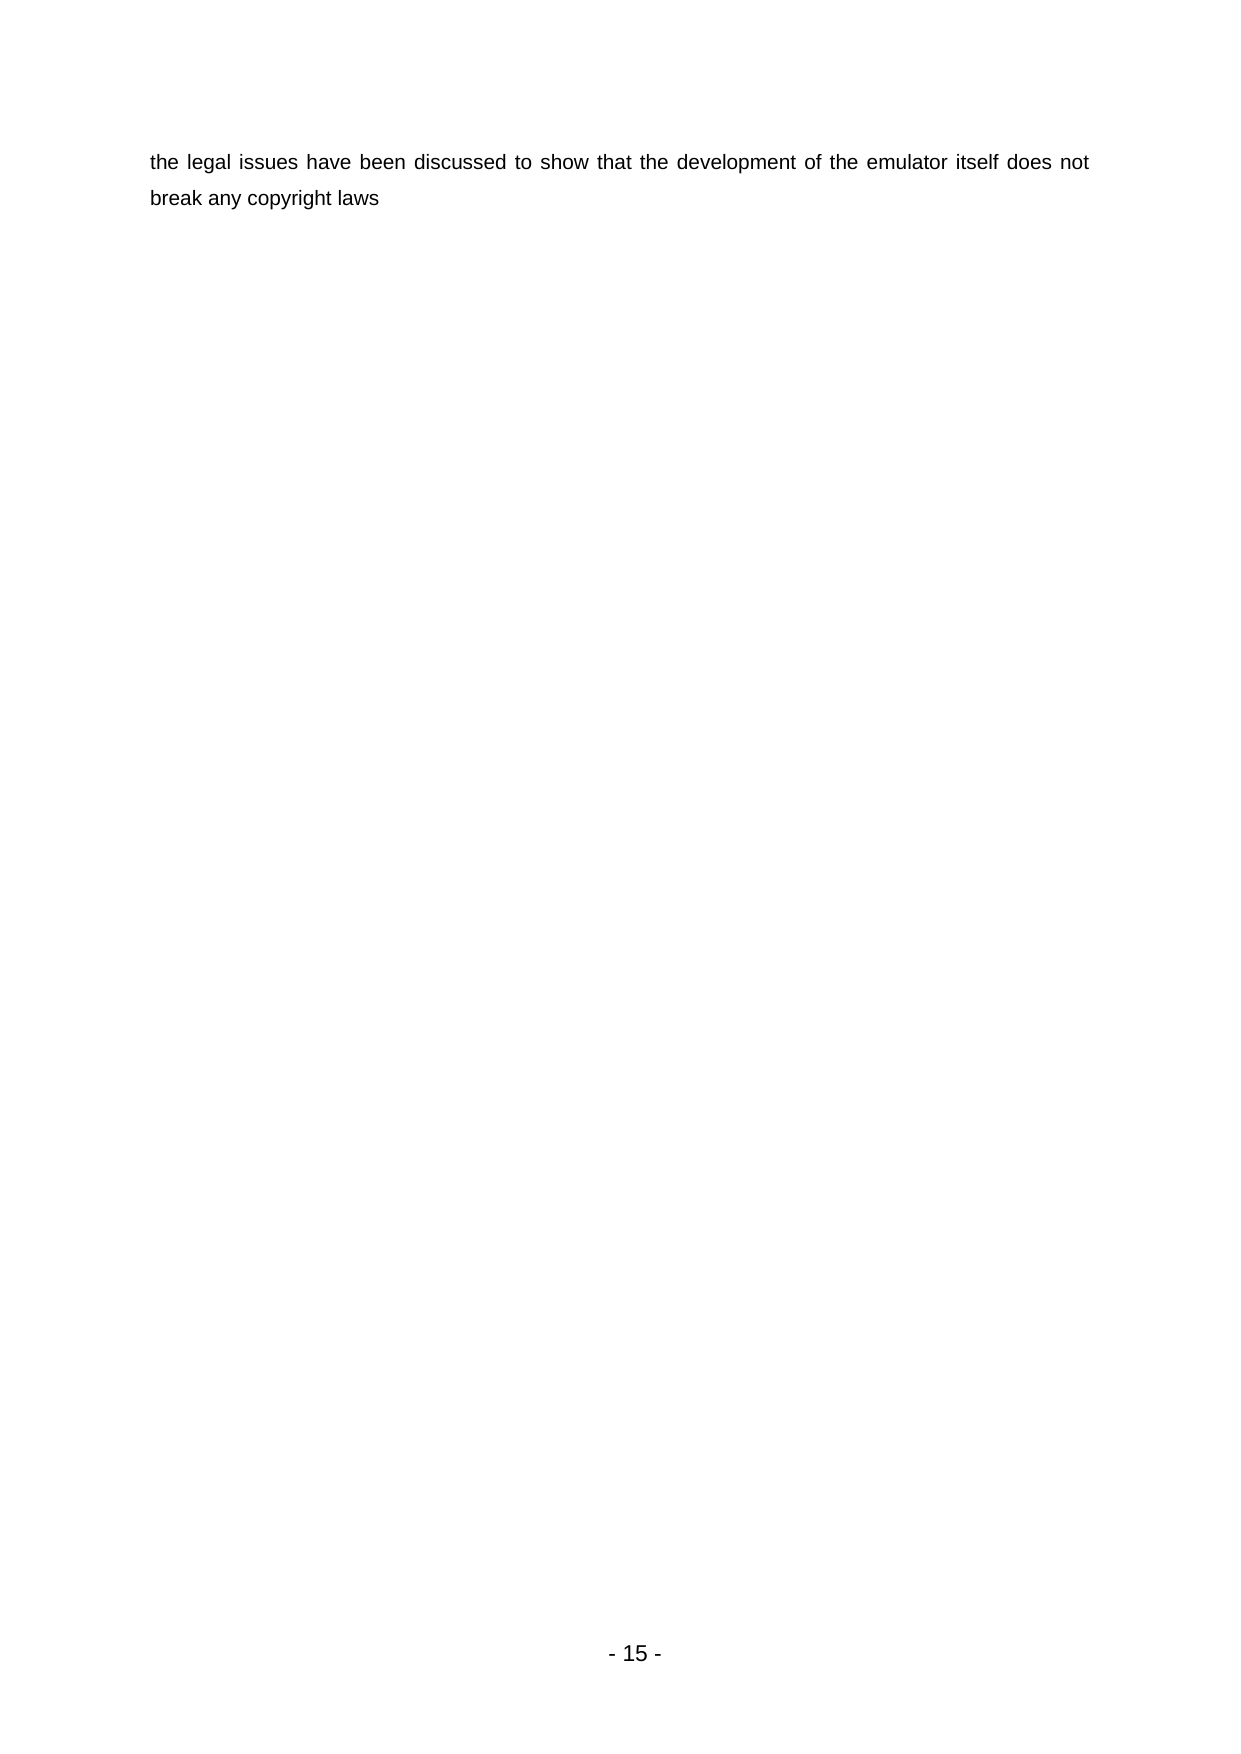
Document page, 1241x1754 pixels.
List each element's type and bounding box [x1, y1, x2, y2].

text [150, 150, 1090, 210]
